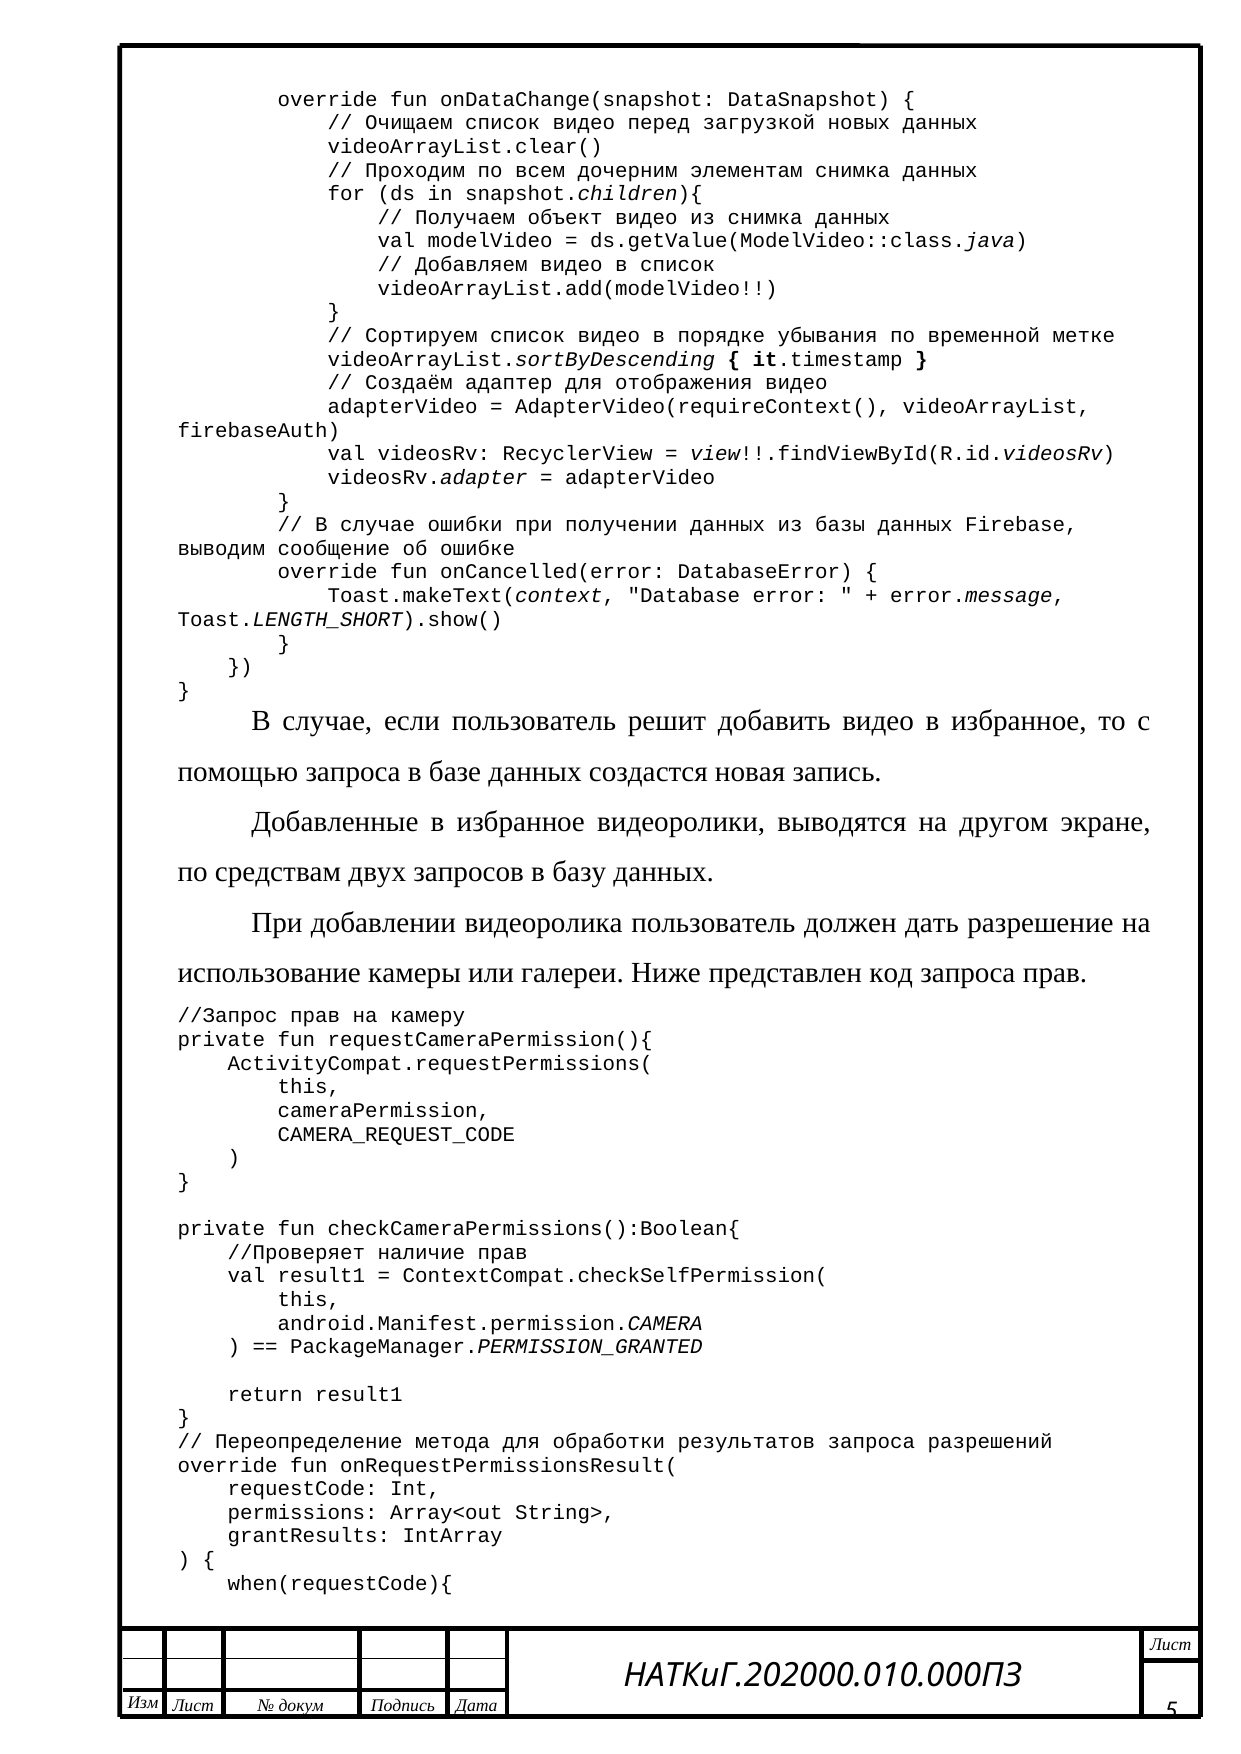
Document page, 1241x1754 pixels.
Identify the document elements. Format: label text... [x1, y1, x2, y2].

text В случае, если пользователь решит добавить видео в избранное, то с помощью запроса в базе данных создастся новая запись. [177, 703, 1152, 787]
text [177, 1431, 1152, 1596]
text Добавленные в избранное видеоролики, выводятся на другом экране, по средствам двух запросов в базу данных. [177, 804, 1152, 888]
text //Запрос прав на камеру private fun requestCameraPermission(){ ActivityCompat.requestPermissions( this, cameraPermission, CAMERA_REQUEST_CODE ) } private fun checkCameraPermissions():Boolean{ //Проверяет наличие прав val result1 = ContextCompat.checkSelfPermission( this, android.Manifest.permission.CAMERA ) == PackageManager.PERMISSION_GRANTED return result1 } [177, 1005, 1152, 1431]
text При добавлении видеоролика пользователь должен дать разрешение на использование камеры или галереи. Ниже представлен код запроса прав. [177, 905, 1152, 988]
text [177, 89, 1152, 703]
